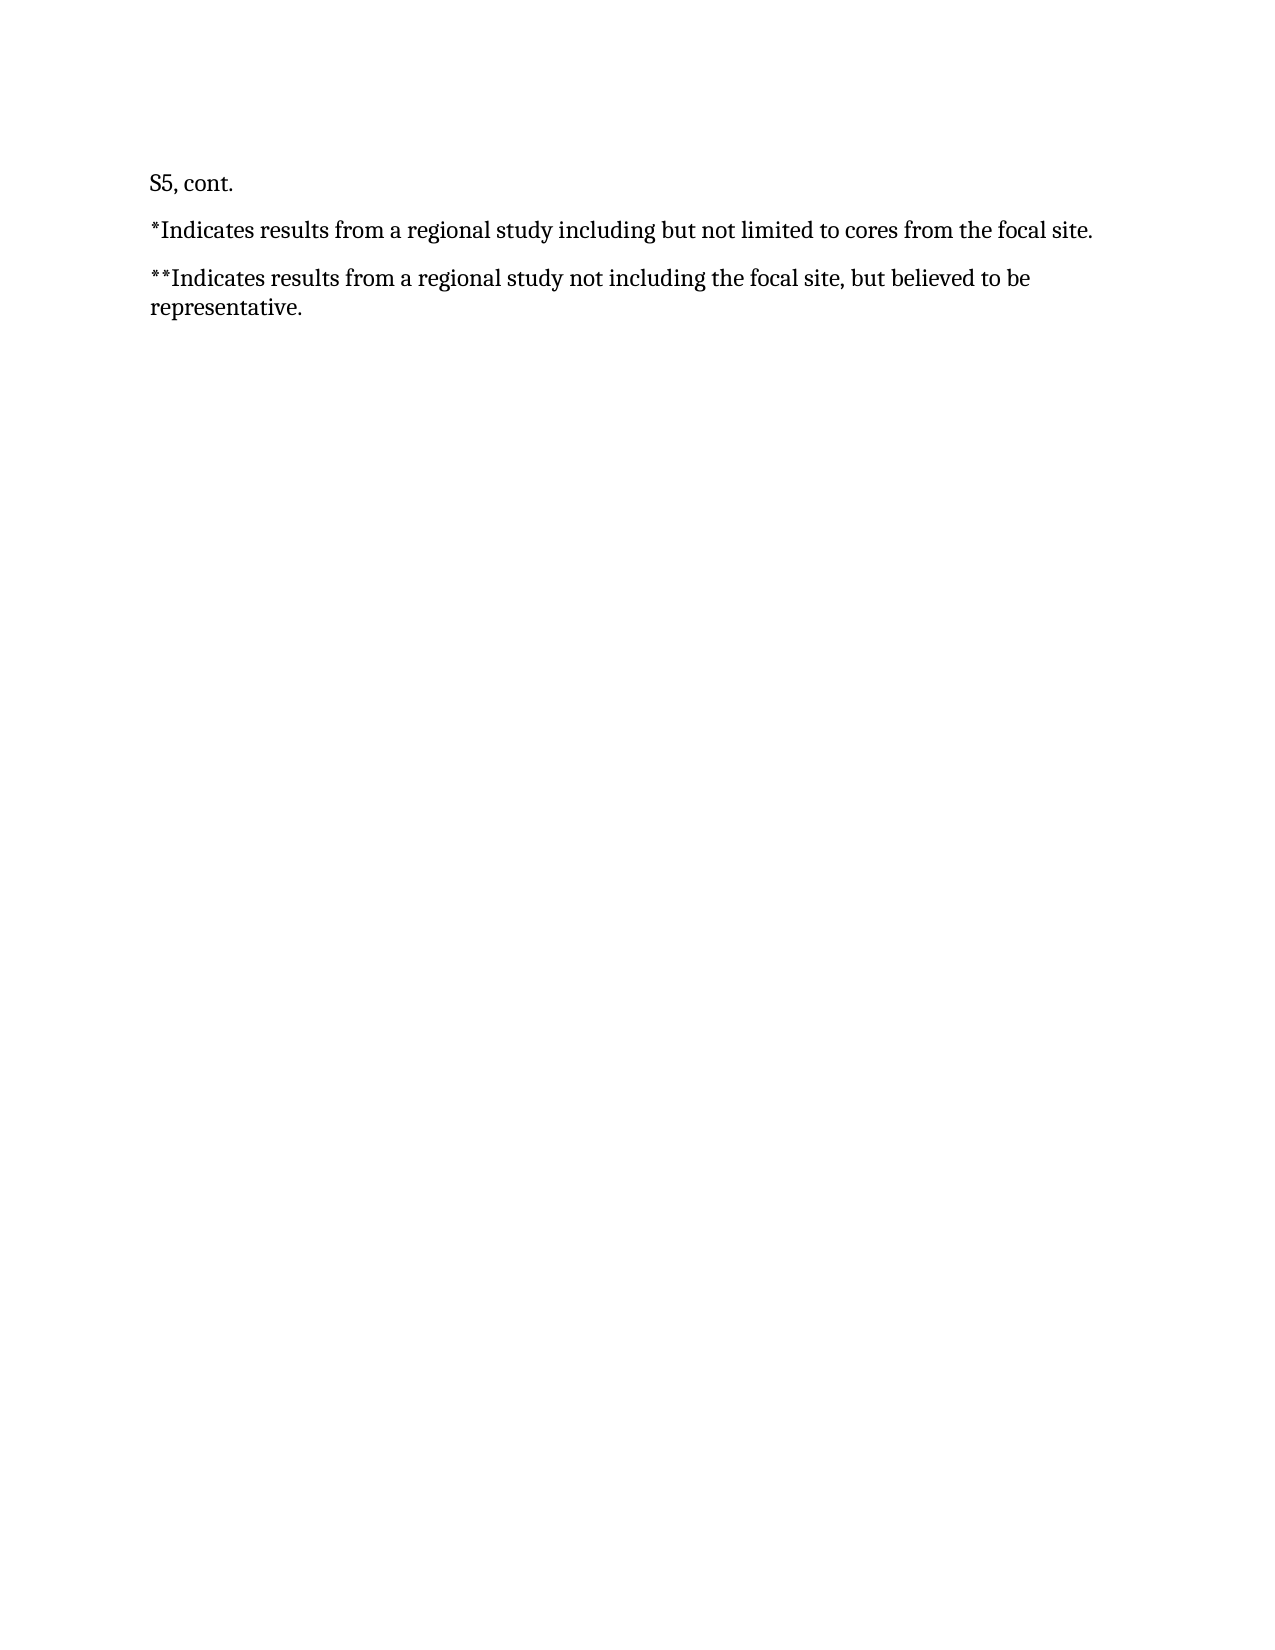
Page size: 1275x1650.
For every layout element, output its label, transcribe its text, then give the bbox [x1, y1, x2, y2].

text **Indicates results from a regional study not including the focal site, but believed to be representative. [150, 264, 1125, 321]
text S5, cont. [150, 169, 1125, 197]
text *Indicates results from a regional study including but not limited to cores from the focal site. [150, 216, 1125, 245]
